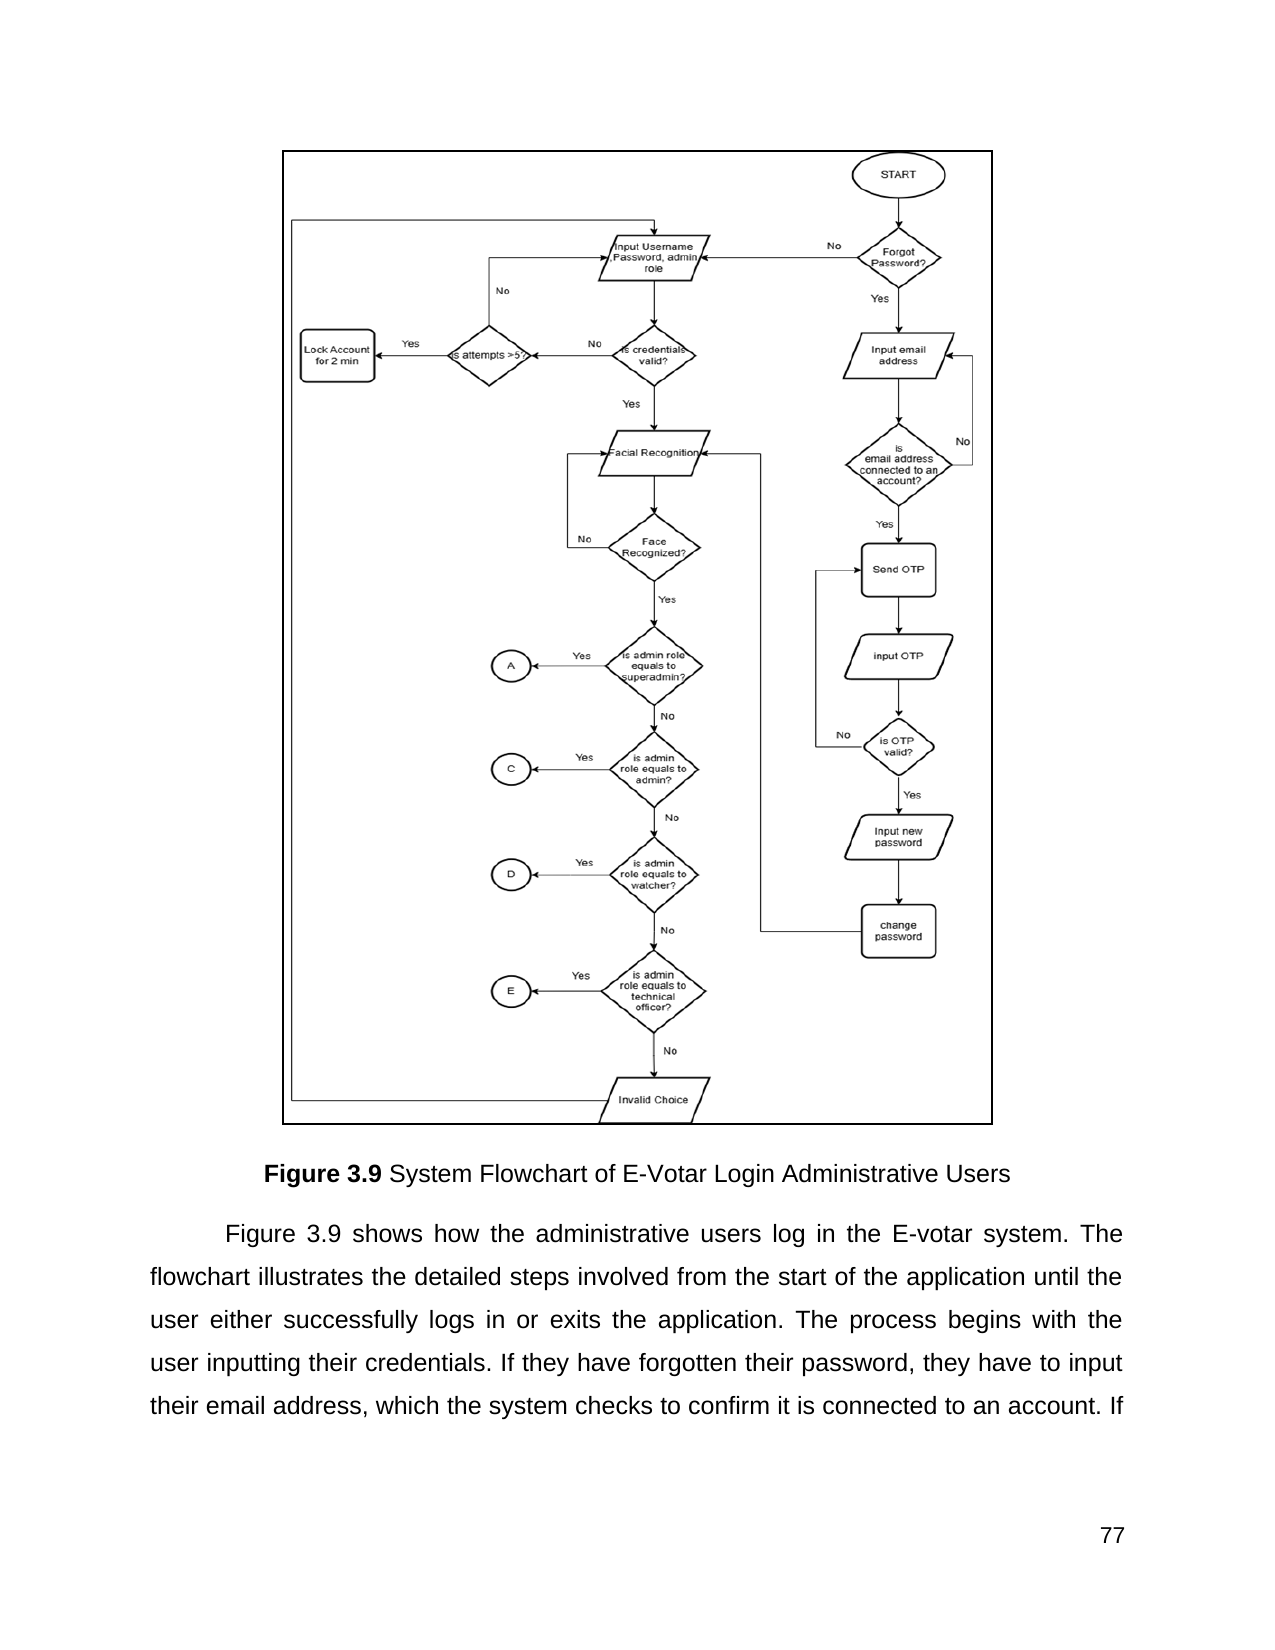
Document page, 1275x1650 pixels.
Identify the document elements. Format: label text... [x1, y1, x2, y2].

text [150, 1219, 1125, 1420]
picture [284, 152, 991, 1123]
text Figure 3.9 System Flowchart of E-Votar Login Administrative Users [150, 1159, 1125, 1188]
